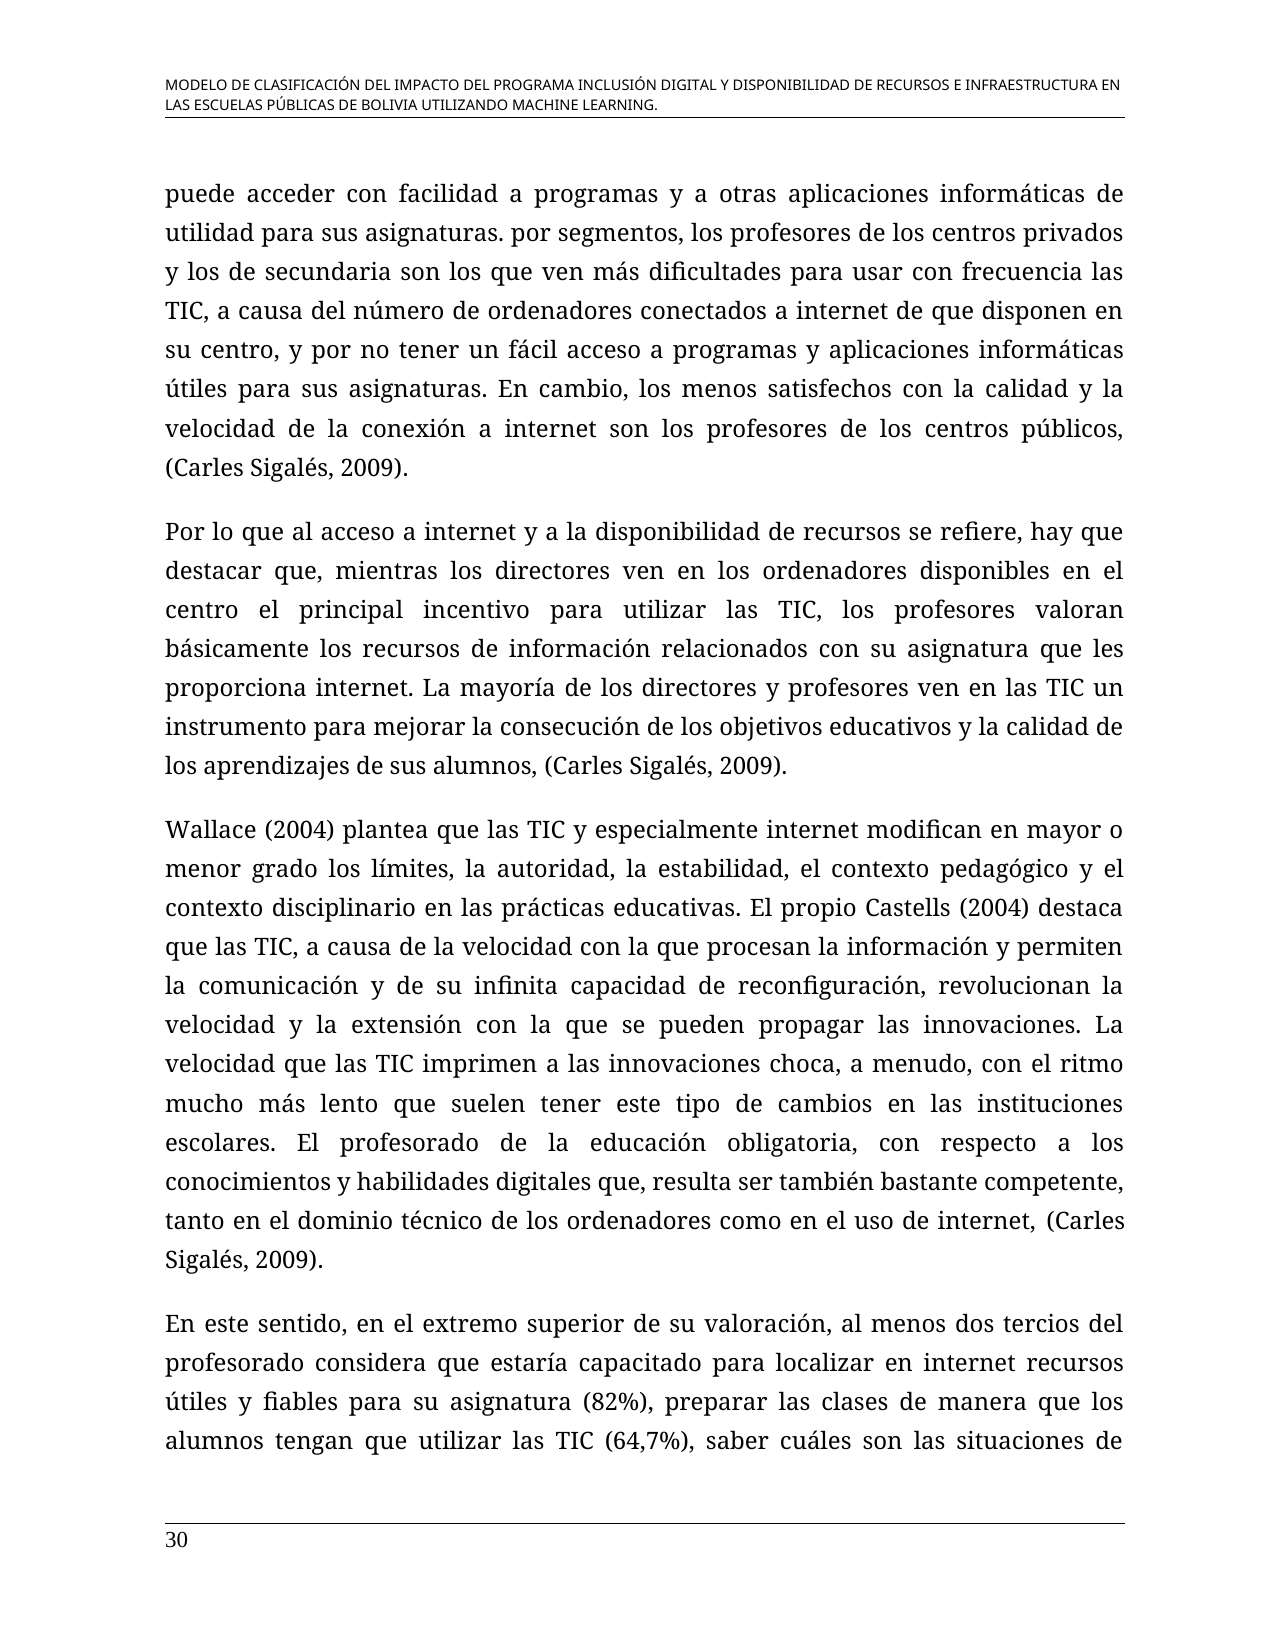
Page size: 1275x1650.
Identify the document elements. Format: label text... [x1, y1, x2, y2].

text Por lo que al acceso a internet y a la disponibilidad de recursos se refiere, hay que destacar que, mientras los directores ven en los ordenadores disponibles en el centro el principal incentivo para utilizar las TIC, los profesores valoran básicamente los recursos de información relacionados con su asignatura que les proporciona internet. La mayoría de los directores y profesores ven en las TIC un instrumento para mejorar la consecución de los objetivos educativos y la calidad de los aprendizajes de sus alumnos, . [165, 514, 1125, 781]
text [165, 177, 1125, 483]
text Wallace (2004) plantea que las TIC y especialmente internet modifican en mayor o menor grado los límites, la autoridad, la estabilidad, el contexto pedagógico y el contexto disciplinario en las prácticas educativas. El propio Castells (2004) destaca que las TIC, a causa de la velocidad con la que procesan la información y permiten la comunicación y de su infinita capacidad de reconfiguración, revolucionan la velocidad y la extensión con la que se pueden propagar las innovaciones. La velocidad que las TIC imprimen a las innovaciones choca, a menudo, con el ritmo mucho más lento que suelen tener este tipo de cambios en las instituciones escolares. El profesorado de la educación obligatoria, con respecto a los conocimientos y habilidades digitales que, resulta ser también bastante competente, tanto en el dominio técnico de los ordenadores como en el uso de internet, . [165, 813, 1125, 1275]
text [165, 1307, 1125, 1456]
